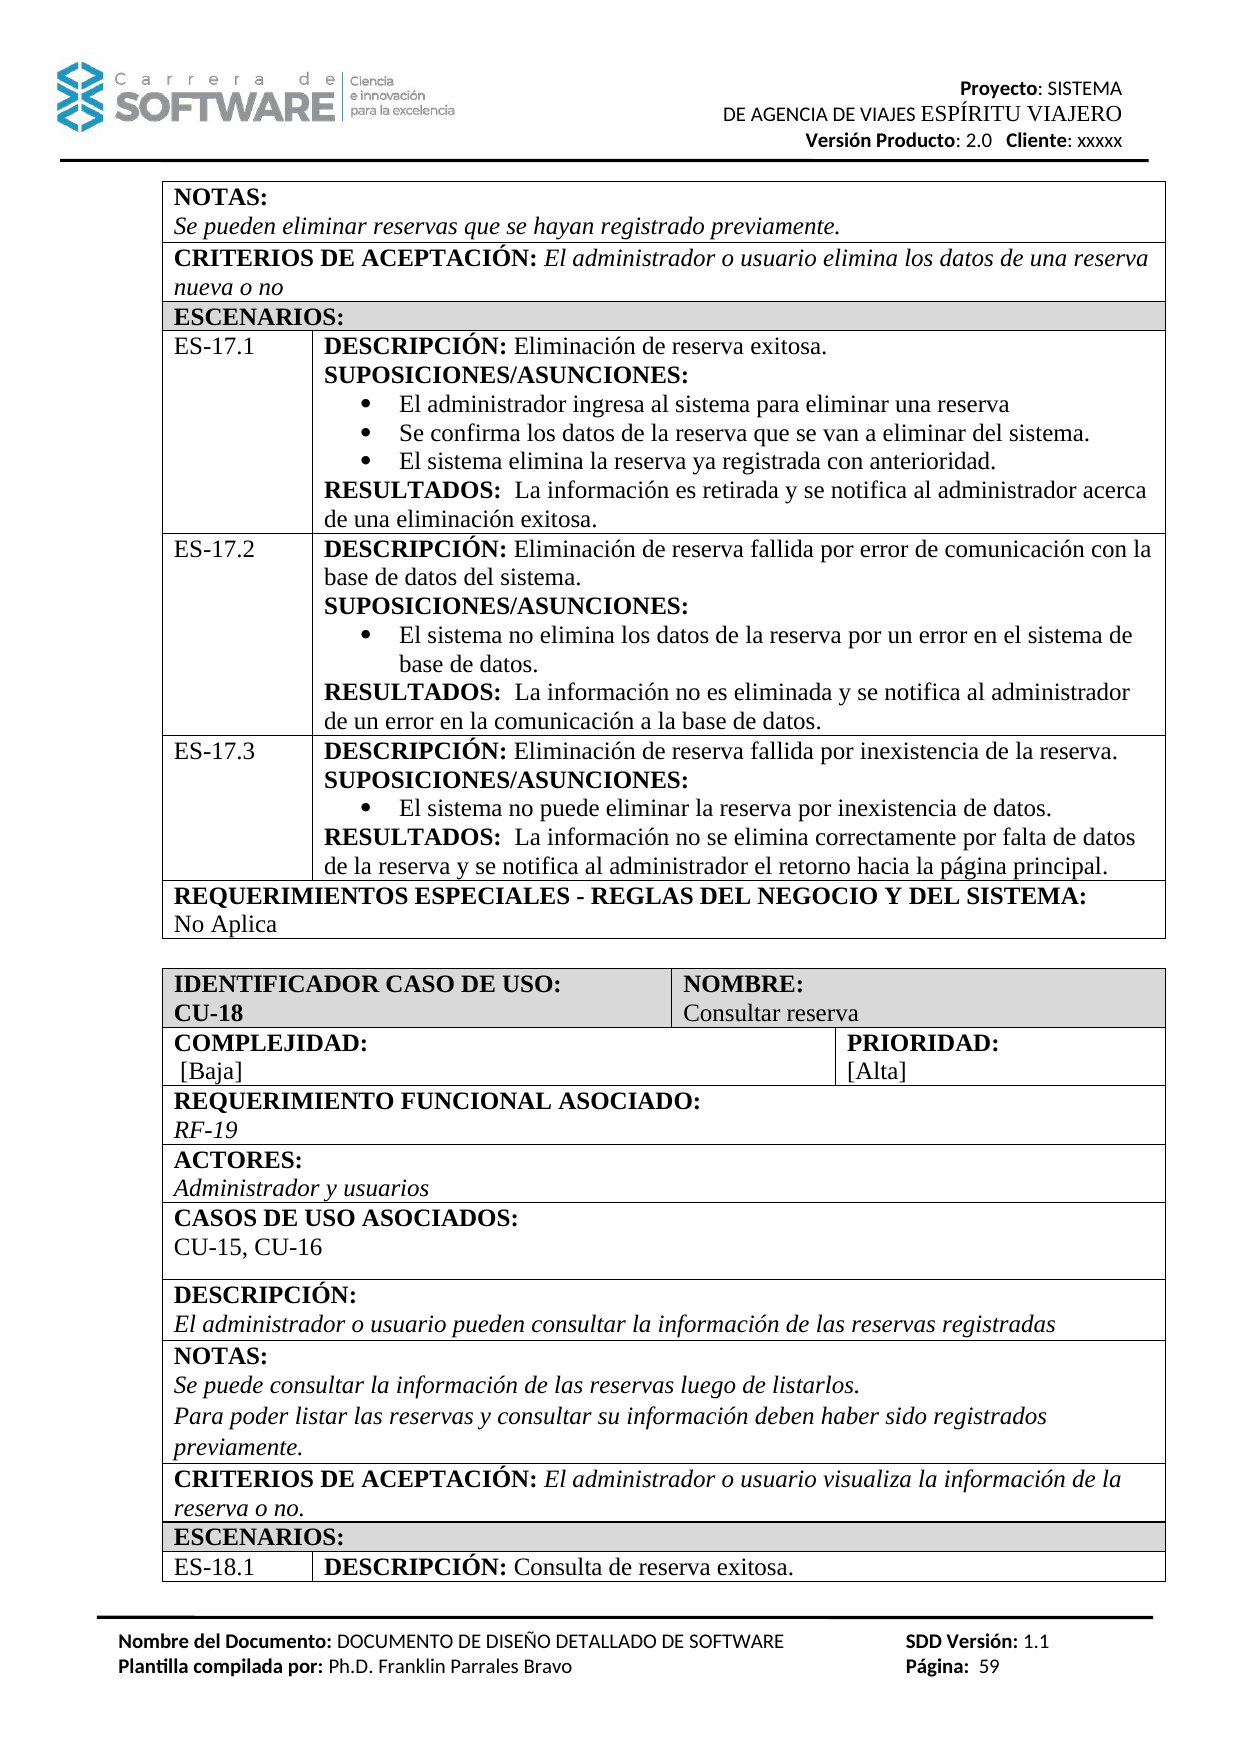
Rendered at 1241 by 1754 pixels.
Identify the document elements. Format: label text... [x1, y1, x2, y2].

picture [46, 46, 461, 154]
table_cell DESCRIPCIÓN: El administrador o usuario pueden consultar la información de las reservas registradas [163, 1280, 1165, 1340]
table_cell COMPLEJIDAD: [Baja] [163, 1028, 835, 1085]
table_cell NOTAS: Se pueden eliminar reservas que se hayan registrado previamente. [163, 182, 1165, 242]
table_cell ESCENARIOS: [163, 1523, 1165, 1551]
table_cell ES-17.3 [163, 736, 312, 880]
table_cell PRIORIDAD: [Alta] [836, 1028, 1165, 1085]
table_cell CRITERIOS DE ACEPTACIÓN: El administrador o usuario elimina los datos de una reserva nueva o no [163, 243, 1165, 301]
table_cell ACTORES: Administrador y usuarios [163, 1145, 1165, 1202]
table_cell REQUERIMIENTO FUNCIONAL ASOCIADO: RF-19 [163, 1086, 1165, 1144]
table_cell ES-17.1 [163, 331, 312, 533]
table_cell REQUERIMIENTOS ESPECIALES - REGLAS DEL NEGOCIO Y DEL SISTEMA: No Aplica [163, 881, 1165, 938]
table_cell CASOS DE USO ASOCIADOS: CU-15, CU-16 [163, 1203, 1165, 1279]
table_cell ESCENARIOS: [163, 302, 1165, 330]
table_cell DESCRIPCIÓN: Eliminación de reserva fallida por error de comunicación con la base de datos del sistema. SUPOSICIONES/ASUNCIONES: El sistema no elimina los datos de la reserva por un error en el sistema de base de datos. RESULTADOS: La información no es eliminada y se notifica al administrador de un error en la comunicación a la base de datos. [313, 534, 1165, 735]
table_cell ES-18.1 [163, 1552, 312, 1581]
table_cell ES-17.2 [163, 534, 312, 735]
table_cell NOTAS: Se puede consultar la información de las reservas luego de listarlos. Para poder listar las reservas y consultar su información deben haber sido registrados previamente. [163, 1341, 1165, 1463]
table_header IDENTIFICADOR CASO DE USO: CU-18 [163, 969, 671, 1027]
table_header NOMBRE: Consultar reserva [672, 969, 1165, 1027]
table_cell DESCRIPCIÓN: Eliminación de reserva exitosa. SUPOSICIONES/ASUNCIONES: El administrador ingresa al sistema para eliminar una reserva Se confirma los datos de la reserva que se van a eliminar del sistema. El sistema elimina la reserva ya registrada con anterioridad. RESULTADOS: La información es retirada y se notifica al administrador acerca de una eliminación exitosa. [313, 331, 1165, 533]
table_cell CRITERIOS DE ACEPTACIÓN: El administrador o usuario visualiza la información de la reserva o no. [163, 1464, 1165, 1521]
table_cell DESCRIPCIÓN: Eliminación de reserva fallida por inexistencia de la reserva. SUPOSICIONES/ASUNCIONES: El sistema no puede eliminar la reserva por inexistencia de datos. RESULTADOS: La información no se elimina correctamente por falta de datos de la reserva y se notifica al administrador el retorno hacia la página principal. [313, 736, 1165, 880]
